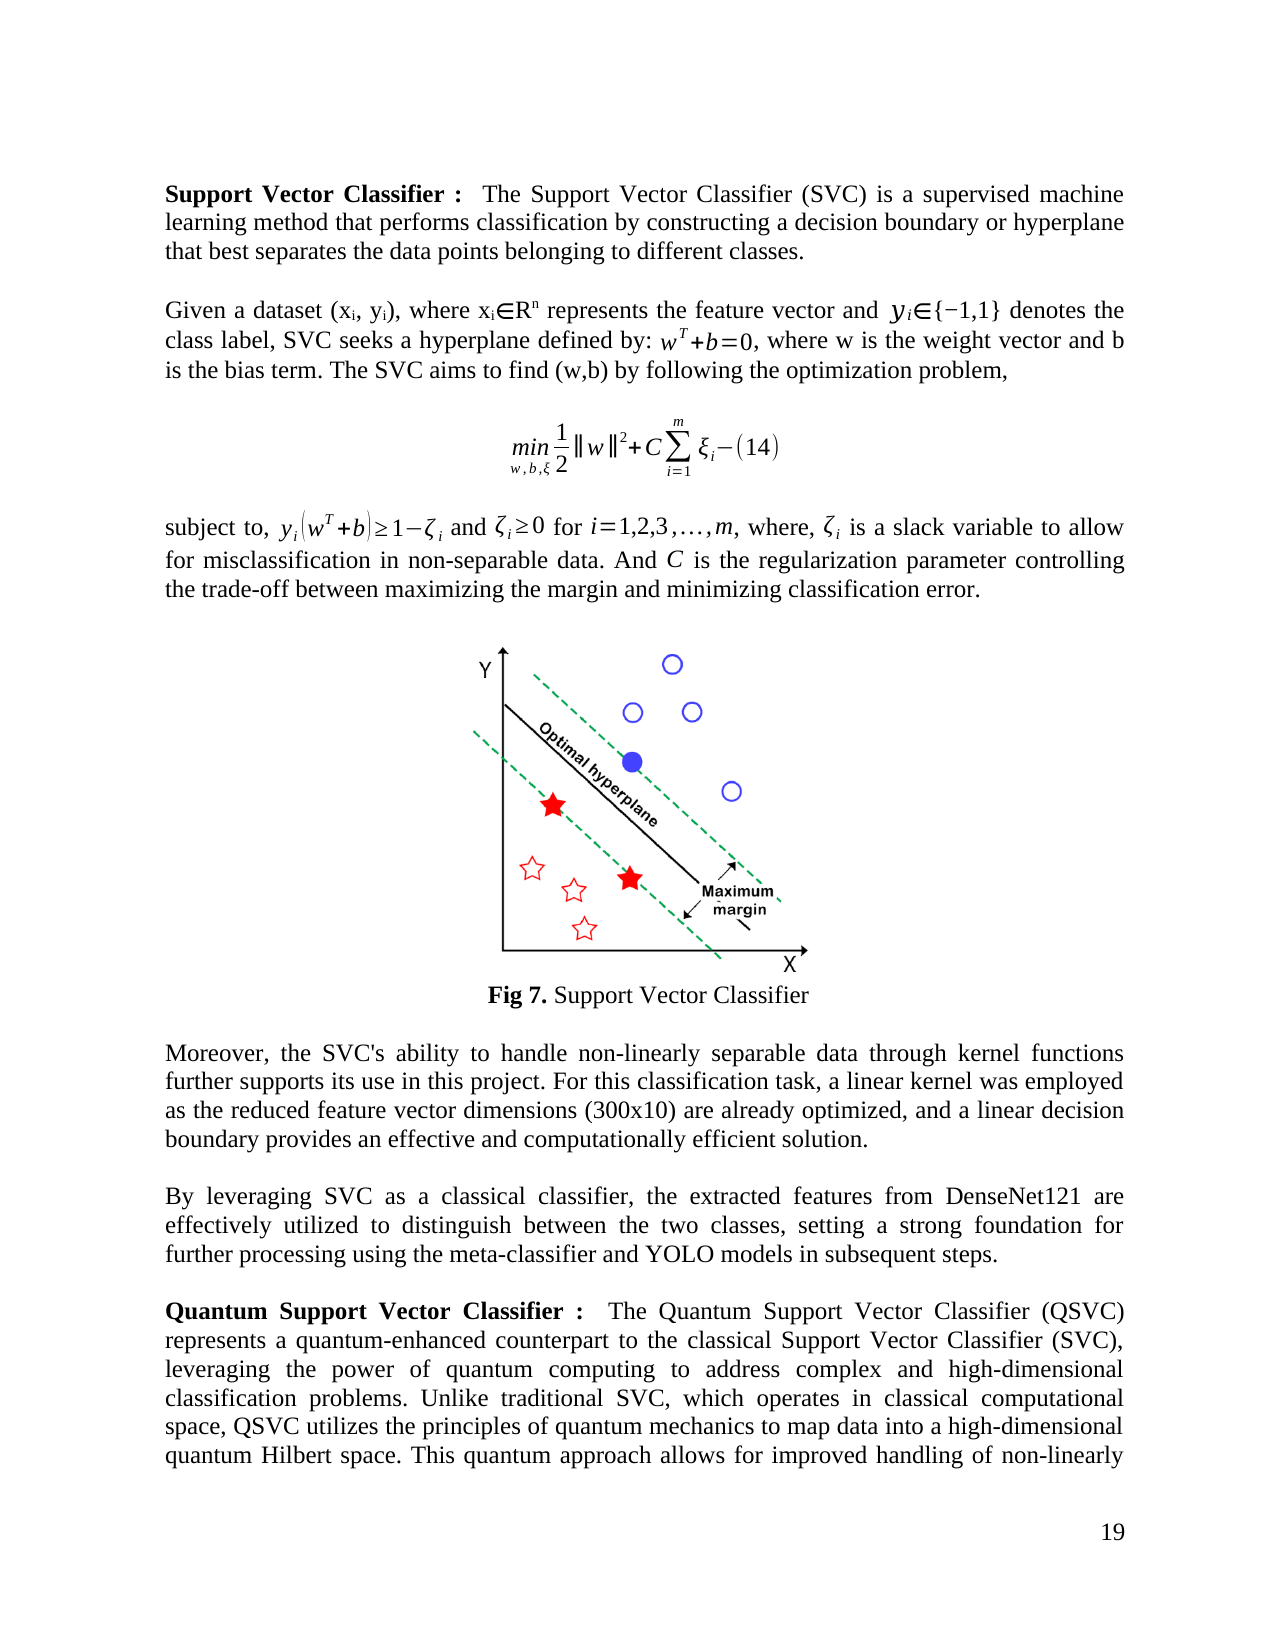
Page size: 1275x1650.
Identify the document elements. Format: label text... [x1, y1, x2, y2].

text By leveraging SVC as a classical classifier, the extracted features from DenseNet121 are effectively utilized to distinguish between the two classes, setting a strong foundation for further processing using the meta-classifier and YOLO models in subsequent steps. [165, 1181, 1125, 1268]
text Moreover, the SVC's ability to handle non-linearly separable data through kernel functions further supports its use in this project. For this classification task, a linear kernel was employed as the reduced feature vector dimensions (300x10) are already optimized, and a linear decision boundary provides an effective and computationally efficient solution. [165, 1038, 1125, 1153]
text Fig 7. Support Vector Classifier [172, 980, 1125, 1009]
text Given a dataset (xi, yi), where xi∈Rn represents the feature vector and 𝑦𝑖∈{−1,1} denotes the class label, SVC seeks a hyperplane defined by: , where w is the weight vector and b is the bias term. The SVC aims to find (w,b) by following the optimization problem, [165, 294, 1125, 384]
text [165, 1296, 1125, 1469]
picture [470, 631, 820, 981]
text Support Vector Classifier : The Support Vector Classifier (SVC) is a supervised machine learning method that performs classification by constructing a decision boundary or hyperplane that best separates the data points belonging to different classes. [165, 179, 1125, 265]
text subject to, and for , where, is a slack variable to allow for misclassification in non-separable data. And is the regularization parameter controlling the trade-off between maximizing the margin and minimizing classification error. [165, 509, 1125, 603]
